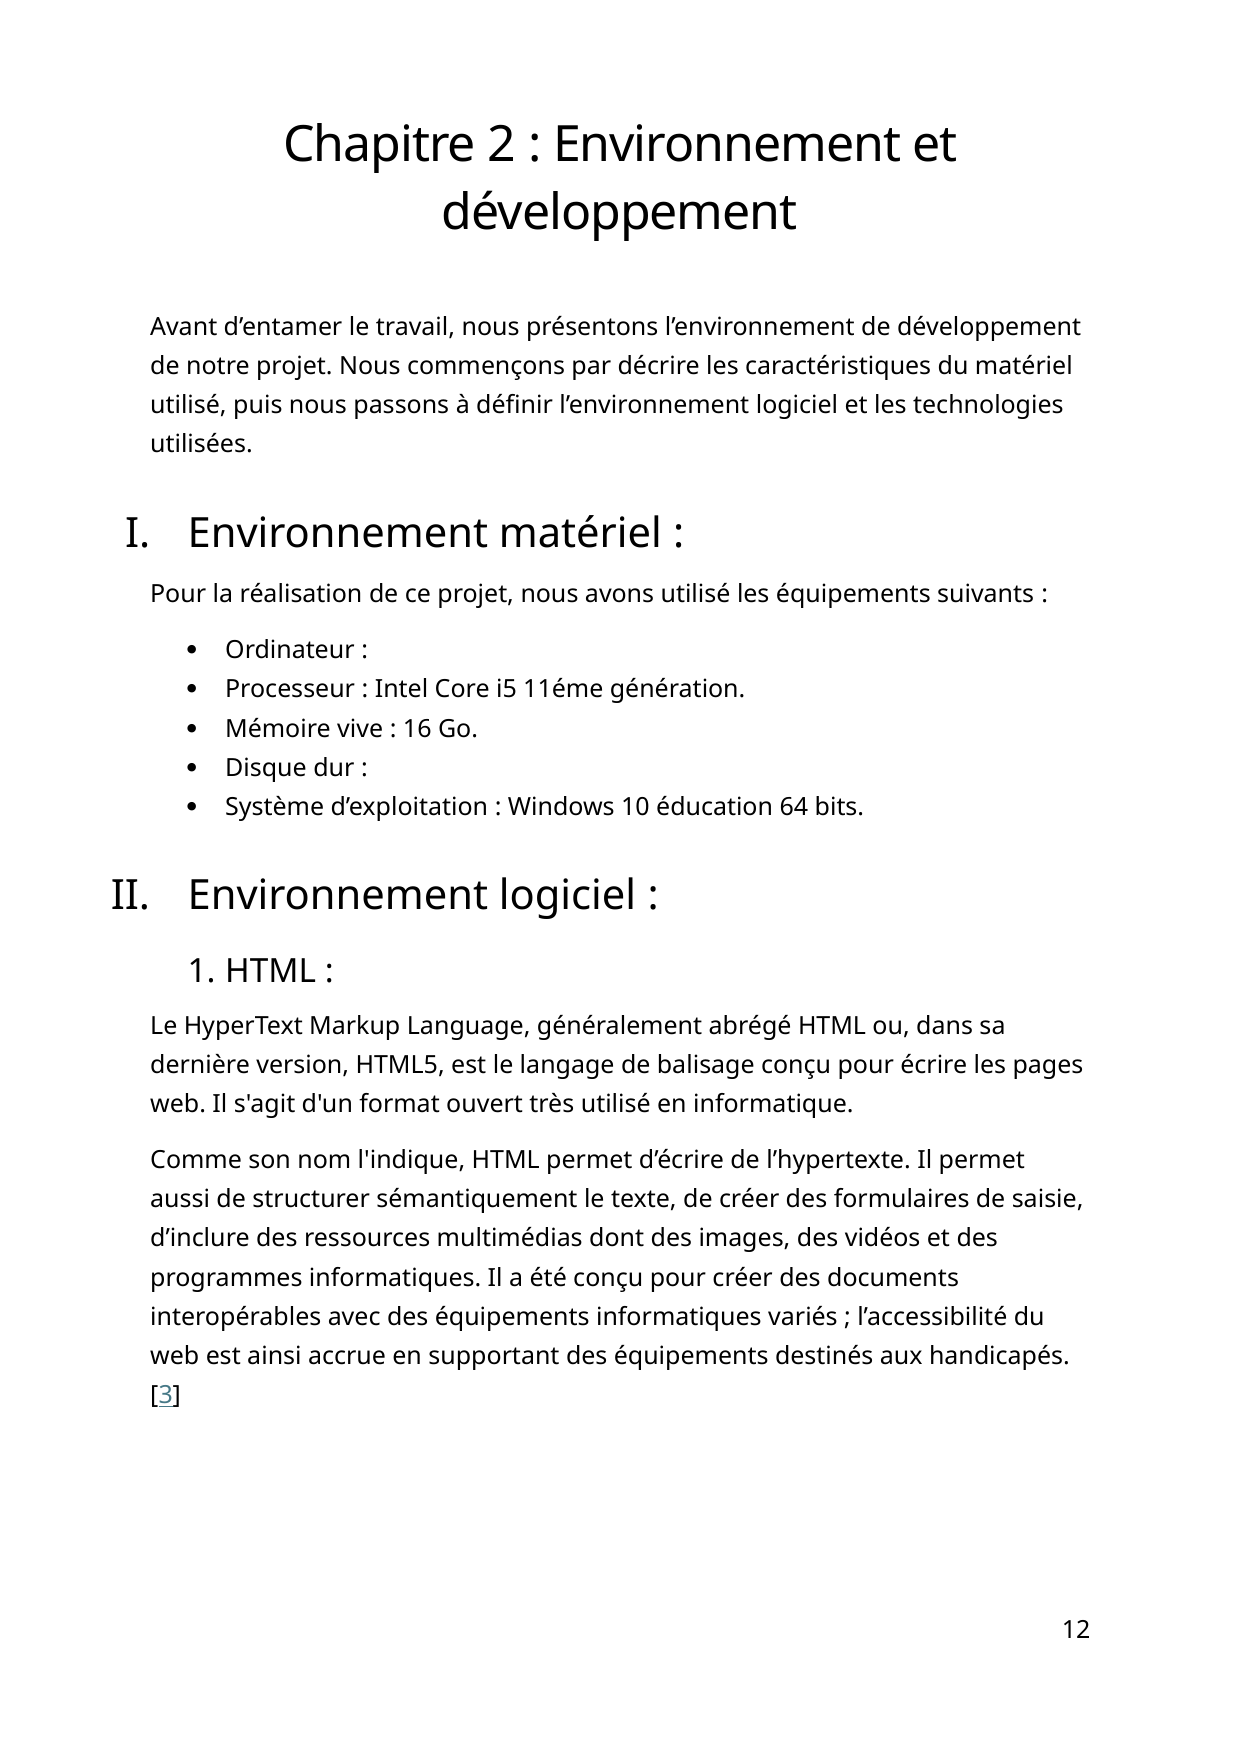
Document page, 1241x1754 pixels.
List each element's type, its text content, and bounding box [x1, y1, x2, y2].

text Comme son nom l'indique, HTML permet d’écrire de l’hypertexte. Il permet aussi de structurer sémantiquement le texte, de créer des formulaires de saisie, d’inclure des ressources multimédias dont des images, des vidéos et des programmes informatiques. Il a été conçu pour créer des documents interopérables avec des équipements informatiques variés ; l’accessibilité du web est ainsi accrue en supportant des équipements destinés aux handicapés. [3] [150, 1142, 1090, 1411]
subtitle Environnement matériel : [150, 502, 1090, 559]
list Système d’exploitation : Windows 10 éducation 64 bits. [187, 788, 1090, 823]
list Disque dur : [187, 749, 1090, 783]
subtitle Environnement logiciel : [150, 865, 1090, 922]
text Pour la réalisation de ce projet, nous avons utilisé les équipements suivants : [150, 576, 1090, 610]
title Chapitre 2 : Environnement et développement [150, 108, 1090, 244]
list Mémoire vive : 16 Go. [187, 710, 1090, 744]
text Le HyperText Markup Language, généralement abrégé HTML ou, dans sa dernière version, HTML5, est le langage de balisage conçu pour écrire les pages web. Il s'agit d'un format ouvert très utilisé en informatique. [150, 1008, 1090, 1120]
text Avant d’entamer le travail, nous présentons l’environnement de développement de notre projet. Nous commençons par décrire les caractéristiques du matériel utilisé, puis nous passons à définir l’environnement logiciel et les technologies utilisées. [150, 308, 1090, 460]
list Processeur : Intel Core i5 11éme génération. [187, 671, 1090, 705]
subtitle HTML : [187, 947, 1090, 992]
list Ordinateur : [187, 632, 1090, 666]
